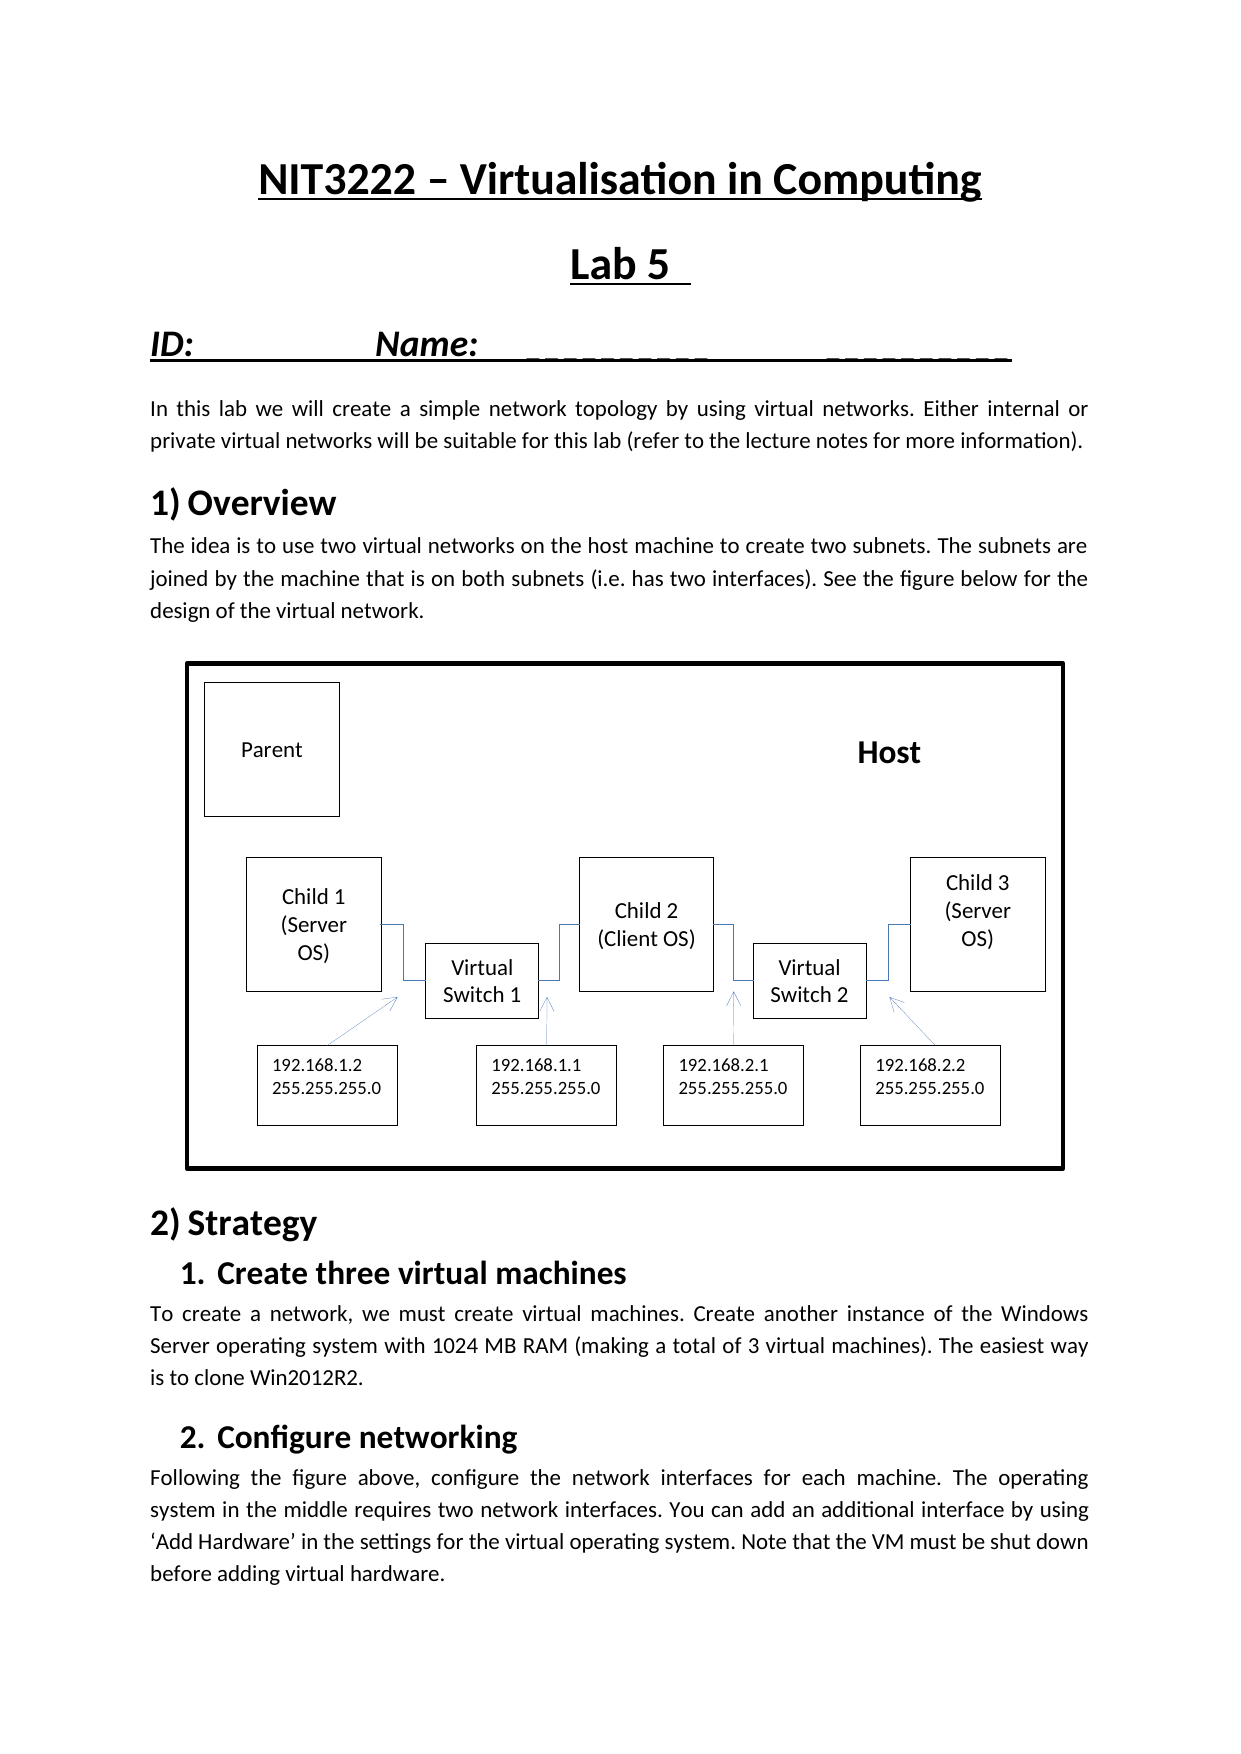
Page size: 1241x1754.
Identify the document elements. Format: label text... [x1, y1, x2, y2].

list Configure networking [179, 1416, 1090, 1457]
text Following the figure above, configure the network interfaces for each machine. The operating system in the middle requires two network interfaces. You can add an additional interface by using ‘Add Hardware’ in the settings for the virtual operating system. Note that the VM must be shut down before adding virtual hardware. [150, 1463, 1090, 1587]
text In this lab we will create a simple network topology by using virtual networks. Either internal or private virtual networks will be suitable for this lab (refer to the lecture notes for more information). [150, 394, 1090, 454]
text To create a network, we must create virtual machines. Create another instance of the Windows Server operating system with 1024 MB RAM (making a total of 3 virtual machines). The easiest way is to clone Win2012R2. [150, 1299, 1090, 1391]
list Create three virtual machines [179, 1252, 1090, 1293]
text Lab 5 [150, 235, 1090, 291]
text The idea is to use two virtual networks on the host machine to create two subnets. The subnets are joined by the machine that is on both subnets (i.e. has two interfaces). See the figure below for the design of the virtual network. [150, 532, 1090, 624]
text NIT3222 – Virtualisation in Computing [150, 150, 1090, 206]
list Strategy [150, 1199, 1090, 1245]
list Overview [150, 479, 1090, 525]
text ID: Name: __________ __________ [150, 320, 1090, 366]
